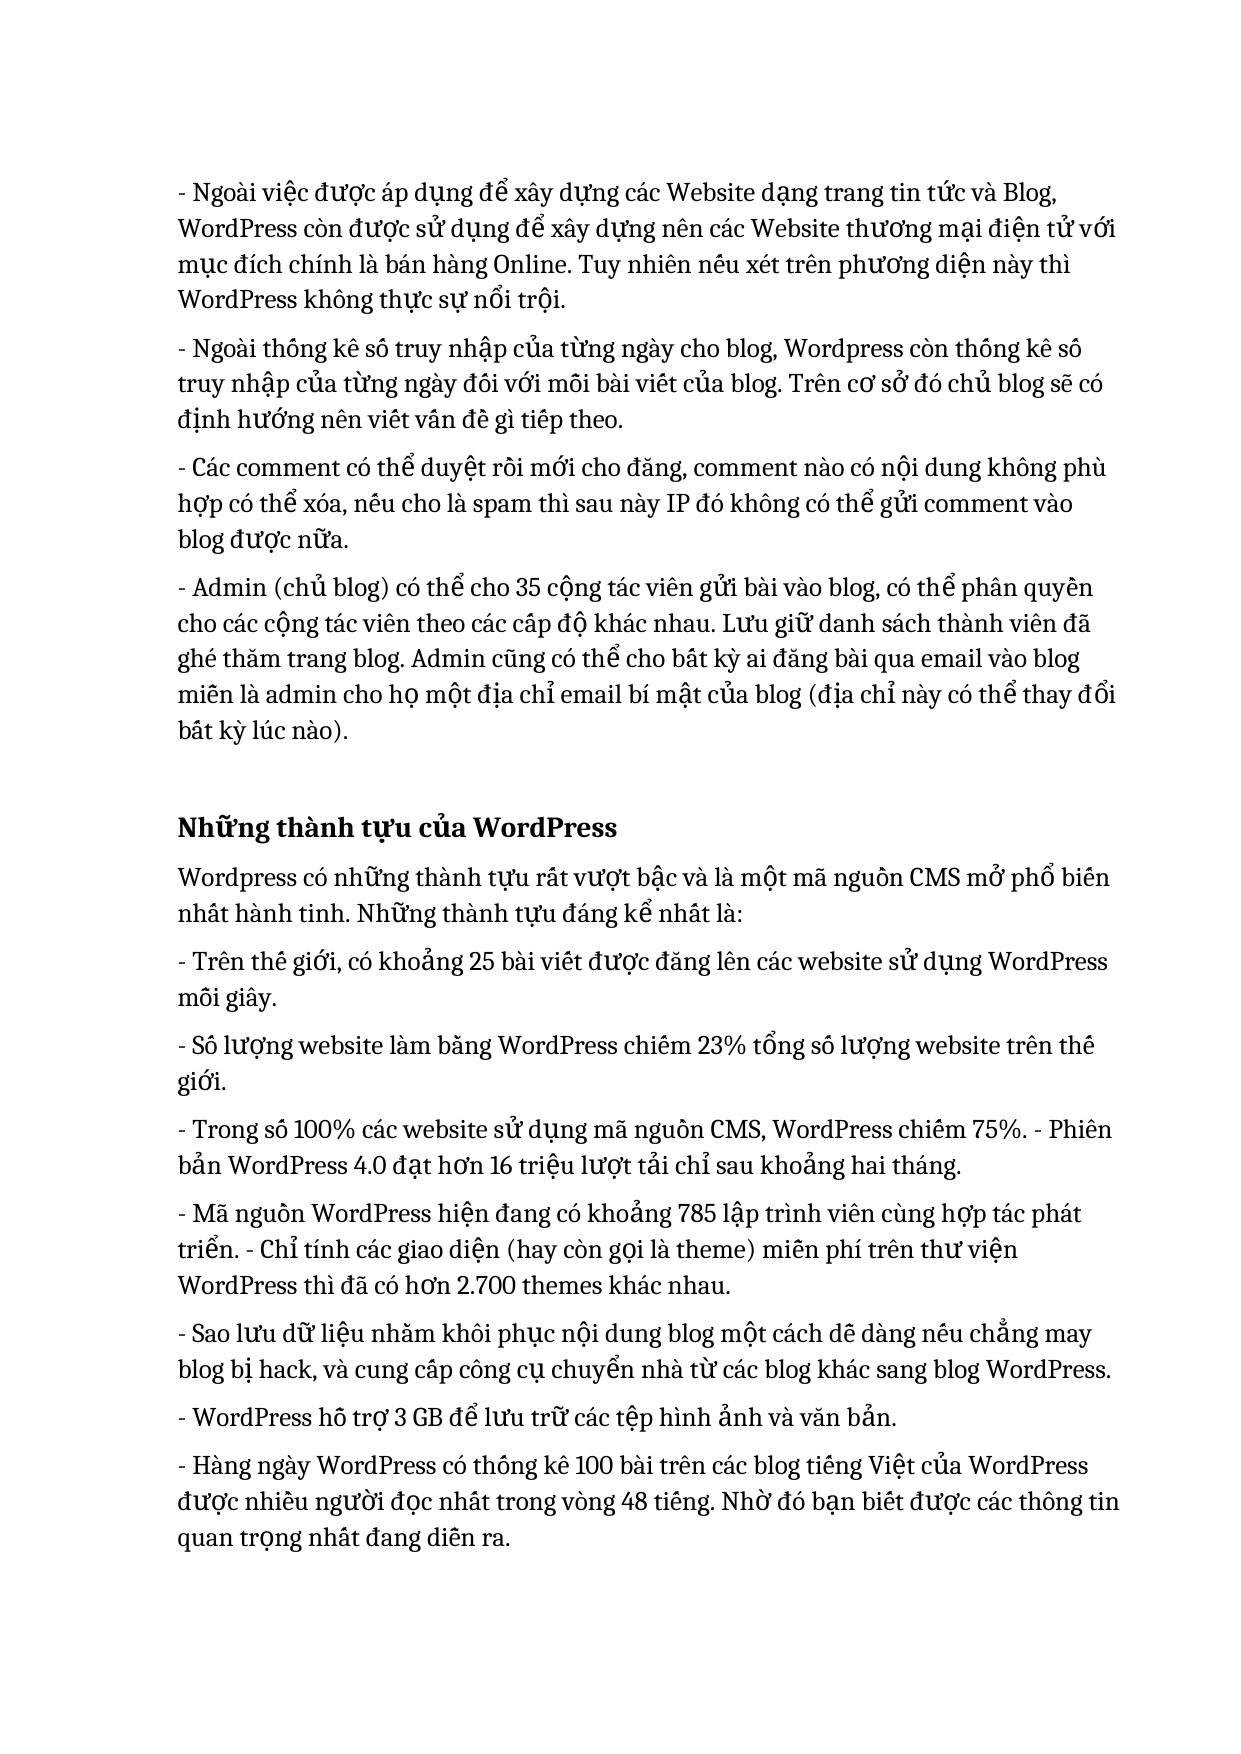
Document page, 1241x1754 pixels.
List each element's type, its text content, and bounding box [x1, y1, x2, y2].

text Wordpress có những thành tựu rất vượt bậc và là một mã nguồn CMS mở phổ biến nhất hành tinh. Những thành tựu đáng kể nhất là: [177, 862, 1122, 929]
text - Mã nguồn WordPress hiện đang có khoảng 785 lập trình viên cùng hợp tác phát triển. - Chỉ tính các giao diện (hay còn gọi là theme) miễn phí trên thư viện WordPress thì đã có hơn 2.700 themes khác nhau. [177, 1198, 1122, 1301]
text - Admin (chủ blog) có thể cho 35 cộng tác viên gửi bài vào blog, có thể phân quyền cho các cộng tác viên theo các cấp độ khác nhau. Lưu giữ danh sách thành viên đã ghé thăm trang blog. Admin cũng có thể cho bất kỳ ai đăng bài qua email vào blog miễn là admin cho họ một địa chỉ email bí mật của blog (địa chỉ này có thể thay đổi bất kỳ lúc nào). [177, 572, 1122, 746]
text - Trên thế giới, có khoảng 25 bài viết được đăng lên các website sử dụng WordPress mỗi giây. [177, 946, 1122, 1013]
text - Số lượng website làm bằng WordPress chiếm 23% tổng số lượng website trên thế giới. [177, 1030, 1122, 1097]
text - Các comment có thể duyệt rồi mới cho đăng, comment nào có nội dung không phù hợp có thể xóa, nếu cho là spam thì sau này IP đó không có thể gửi comment vào blog được nữa. [177, 452, 1122, 555]
text - Sao lưu dữ liệu nhằm khôi phục nội dung blog một cách dễ dàng nếu chẳng may blog bị hack, và cung cấp công cụ chuyển nhà từ các blog khác sang blog WordPress. [177, 1318, 1122, 1385]
text - WordPress hỗ trợ 3 GB để lưu trữ các tệp hình ảnh và văn bản. [177, 1402, 1122, 1433]
text - Ngoài việc được áp dụng để xây dựng các Website dạng trang tin tức và Blog, WordPress còn được sử dụng để xây dựng nên các Website thương mại điện tử với mục đích chính là bán hàng Online. Tuy nhiên nếu xét trên phương diện này thì WordPress không thực sự nổi trội. [177, 177, 1122, 316]
text Những thành tựu của WordPress [177, 811, 1122, 845]
text - Trong số 100% các website sử dụng mã nguồn CMS, WordPress chiếm 75%. - Phiên bản WordPress 4.0 đạt hơn 16 triệu lượt tải chỉ sau khoảng hai tháng. [177, 1114, 1122, 1181]
text - Hàng ngày WordPress có thống kê 100 bài trên các blog tiếng Việt của WordPress được nhiều người đọc nhất trong vòng 48 tiếng. Nhờ đó bạn biết được các thông tin quan trọng nhất đang diễn ra. [177, 1450, 1122, 1553]
text - Ngoài thống kê số truy nhập của từng ngày cho blog, Wordpress còn thống kê số truy nhập của từng ngày đối với mỗi bài viết của blog. Trên cơ sở đó chủ blog sẽ có định hướng nên viết vấn đề gì tiếp theo. [177, 333, 1122, 435]
